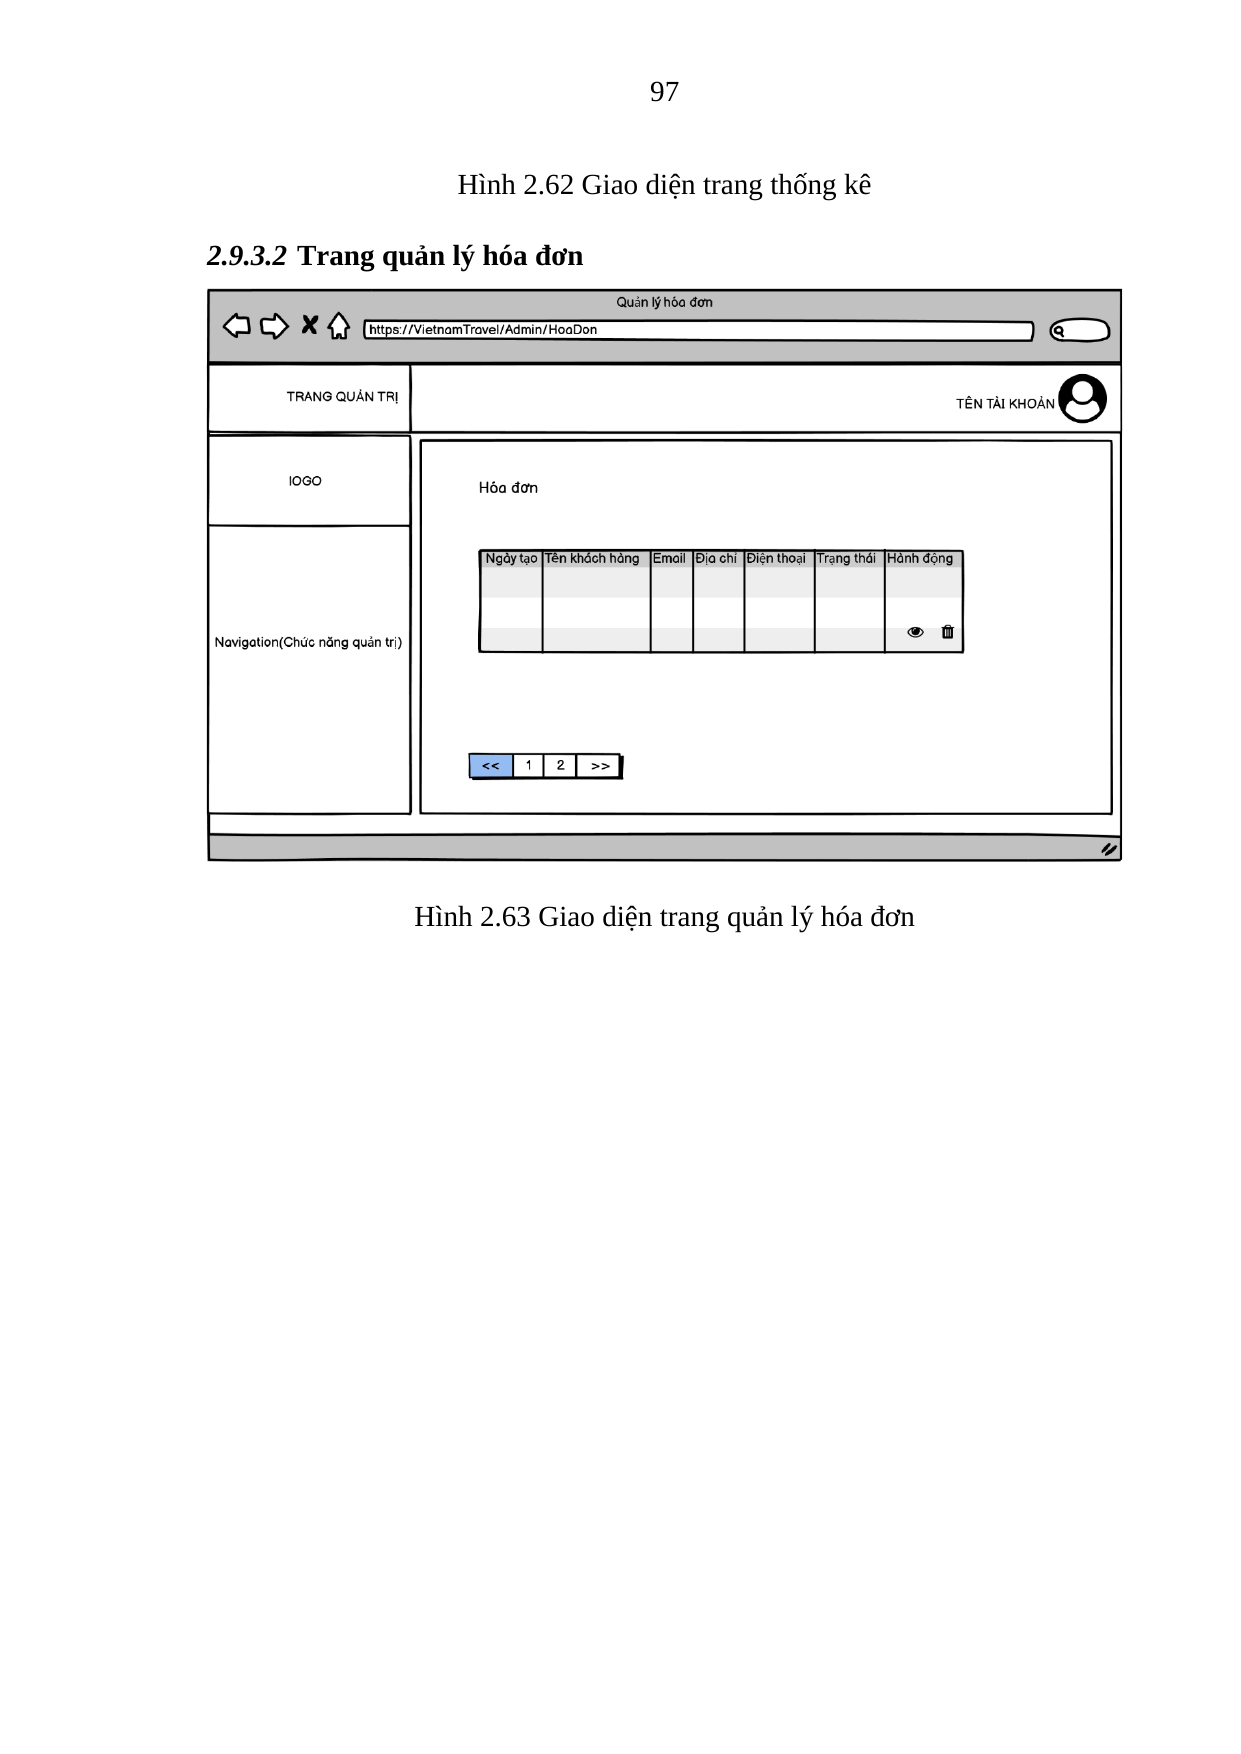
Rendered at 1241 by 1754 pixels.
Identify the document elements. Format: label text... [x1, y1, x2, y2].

subtitle Trang quản lý hóa đơn [207, 238, 1122, 271]
picture [206, 288, 1123, 862]
